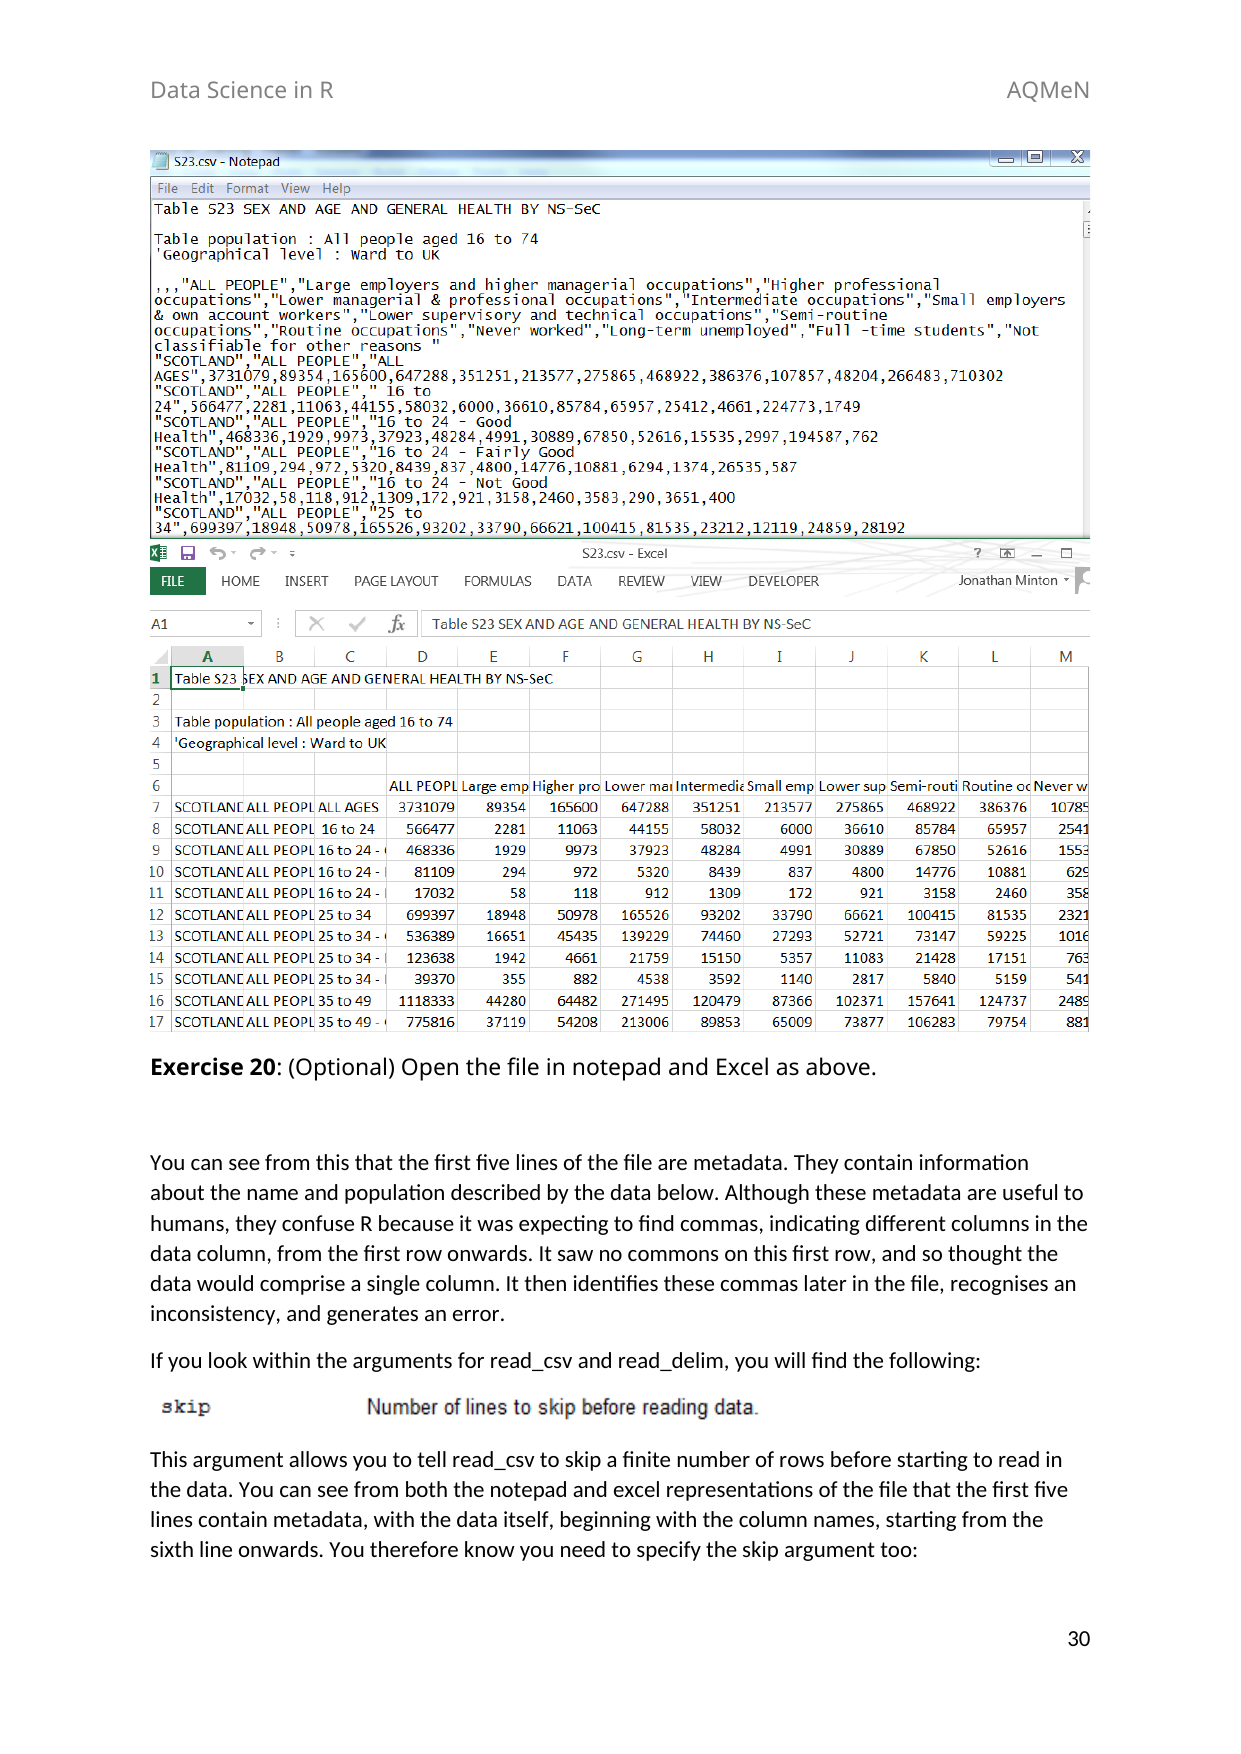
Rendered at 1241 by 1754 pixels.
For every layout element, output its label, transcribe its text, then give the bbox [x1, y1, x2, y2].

text You can see from this that the first five lines of the file are metadata. They contain information about the name and population described by the data below. Although these metadata are useful to humans, they confuse R because it was expecting to find commas, indicating different columns in the data column, from the first row onwards. It saw no commons on this first row, and so thought the data would comprise a single column. It then identifies these commas later in the file, recognises an inconsistency, and generates an error. [150, 1148, 1090, 1327]
text Exercise 20: (Optional) Open the file in notepad and Excel as above. [150, 1051, 1090, 1082]
text If you look within the arguments for read_csv and read_delim, you will find the following: [150, 1346, 1090, 1374]
picture [150, 150, 1091, 1032]
text This argument allows you to tell read_csv to skip a finite number of rows before starting to read in the data. You can see from both the notepad and excel representations of the file that the first five lines contain metadata, with the data itself, beginning with the column names, starting from the sixth line onwards. You therefore know you need to specify the skip argument too: [150, 1445, 1090, 1563]
picture [150, 1393, 799, 1426]
